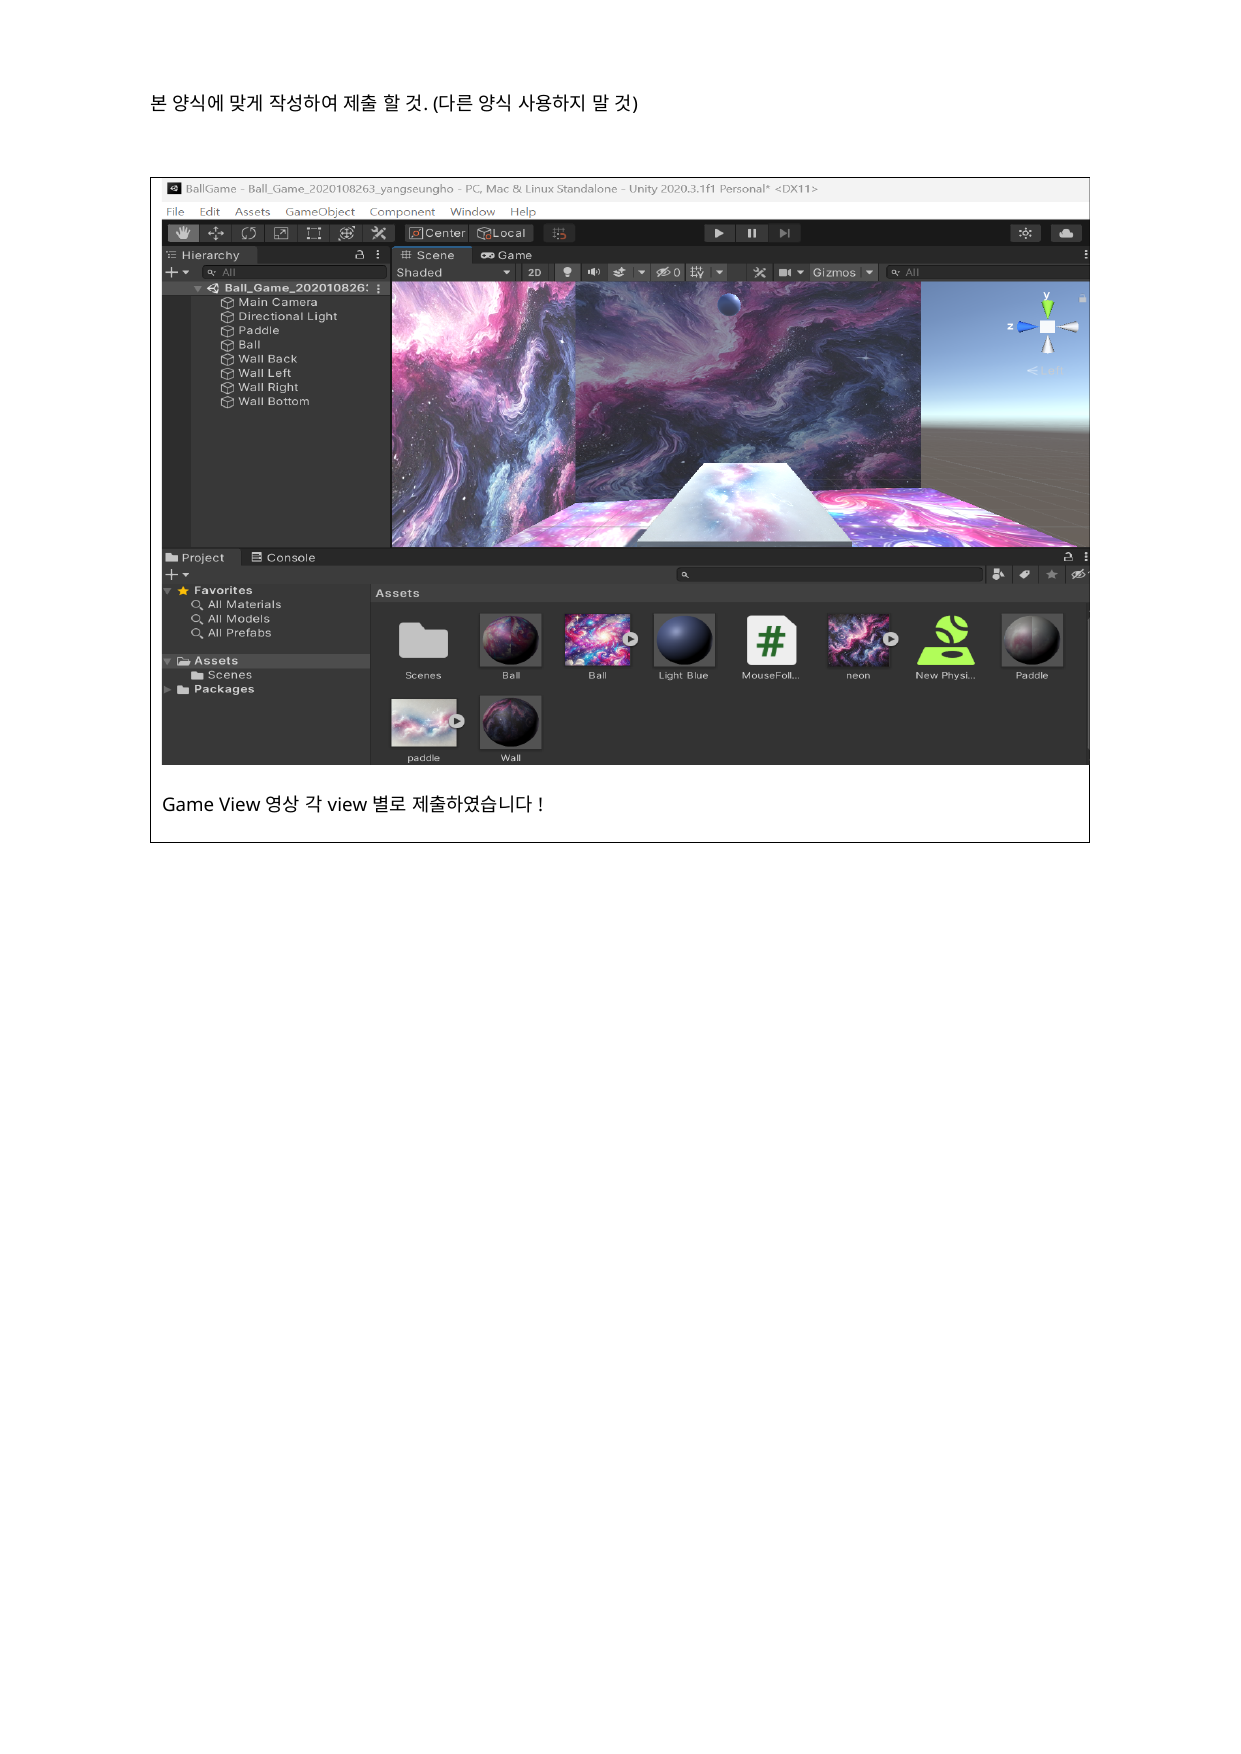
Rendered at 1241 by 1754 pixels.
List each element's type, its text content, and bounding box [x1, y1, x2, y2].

picture [161, 178, 1090, 765]
table_header Top Front Right Left Game View 영상 각 view 별로 제출하였습니다 ! [151, 178, 1089, 842]
